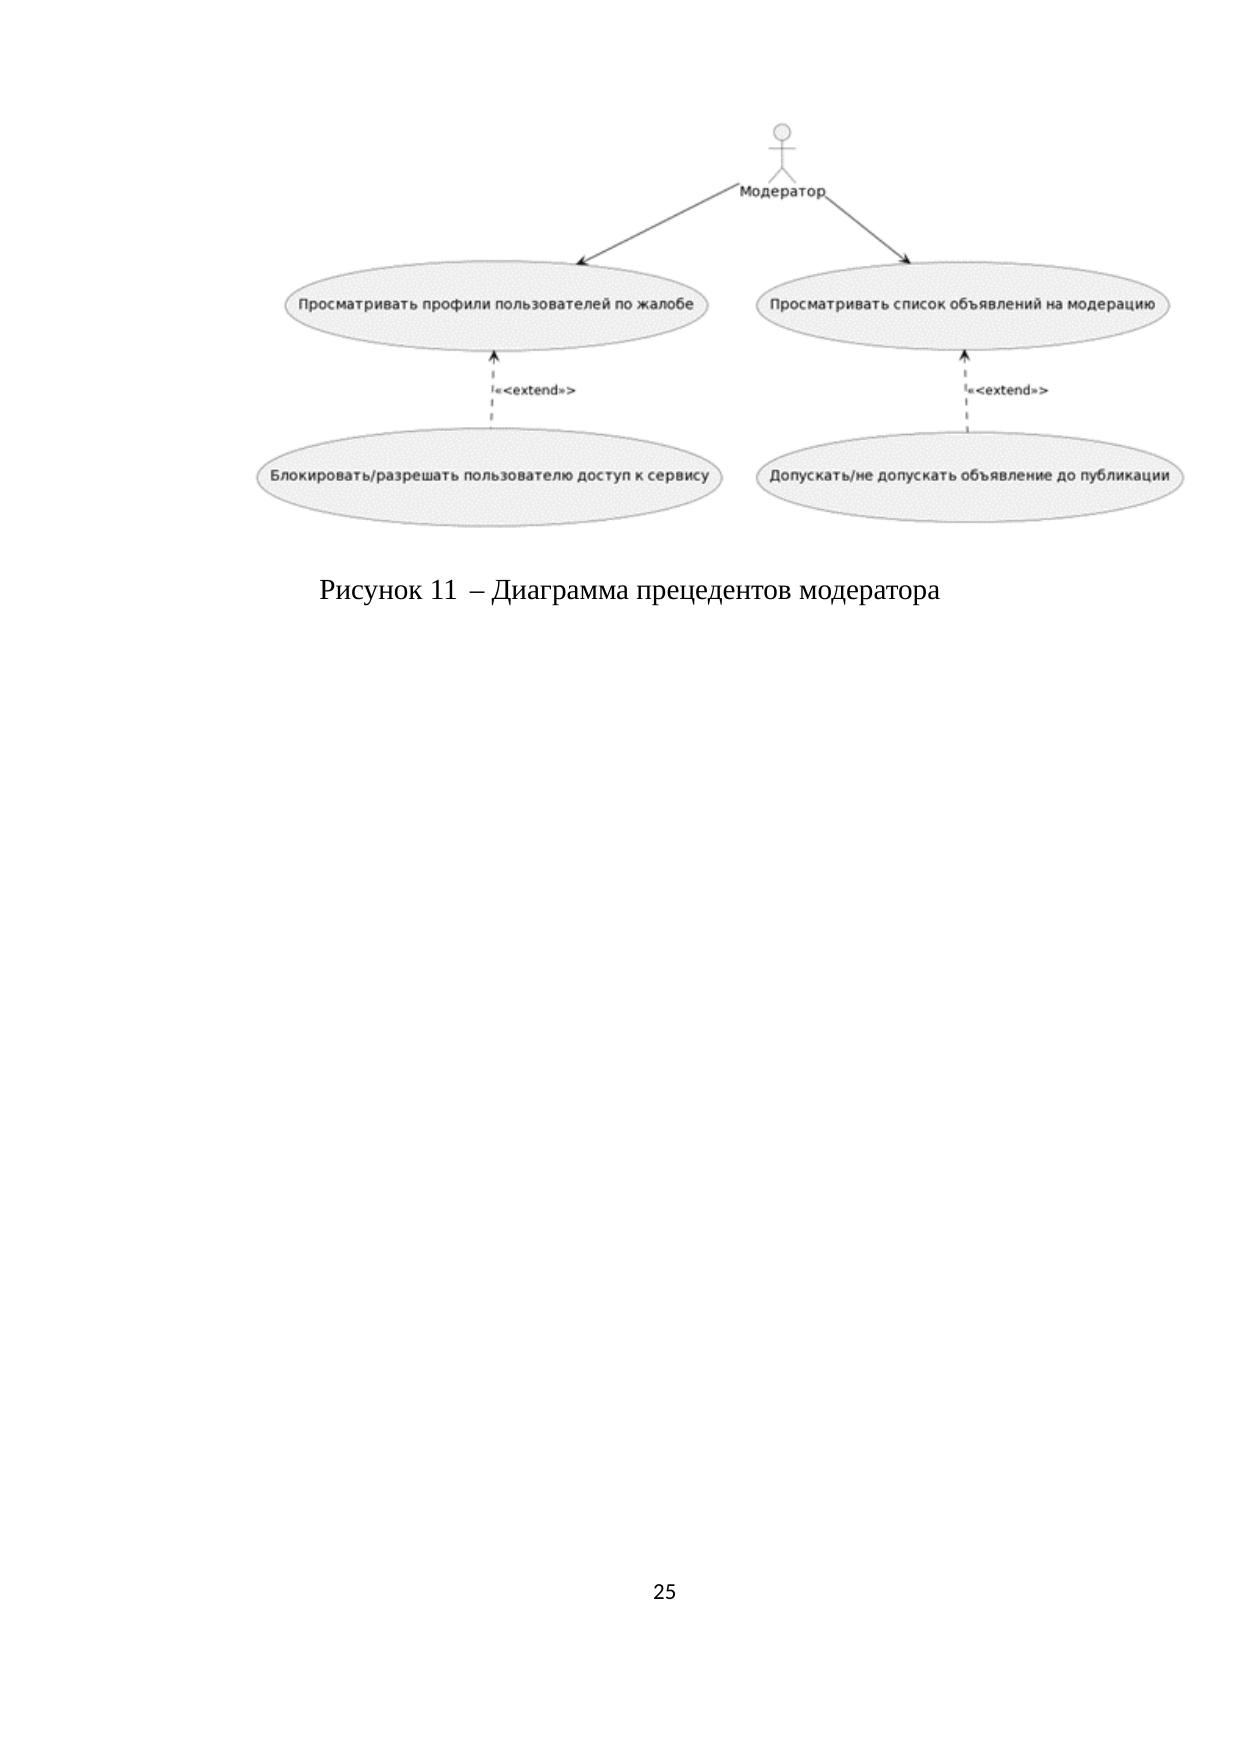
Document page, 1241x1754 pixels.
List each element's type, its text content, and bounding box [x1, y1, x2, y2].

picture [251, 118, 1188, 531]
text – Диаграмма прецедентов модератора [177, 572, 1152, 606]
